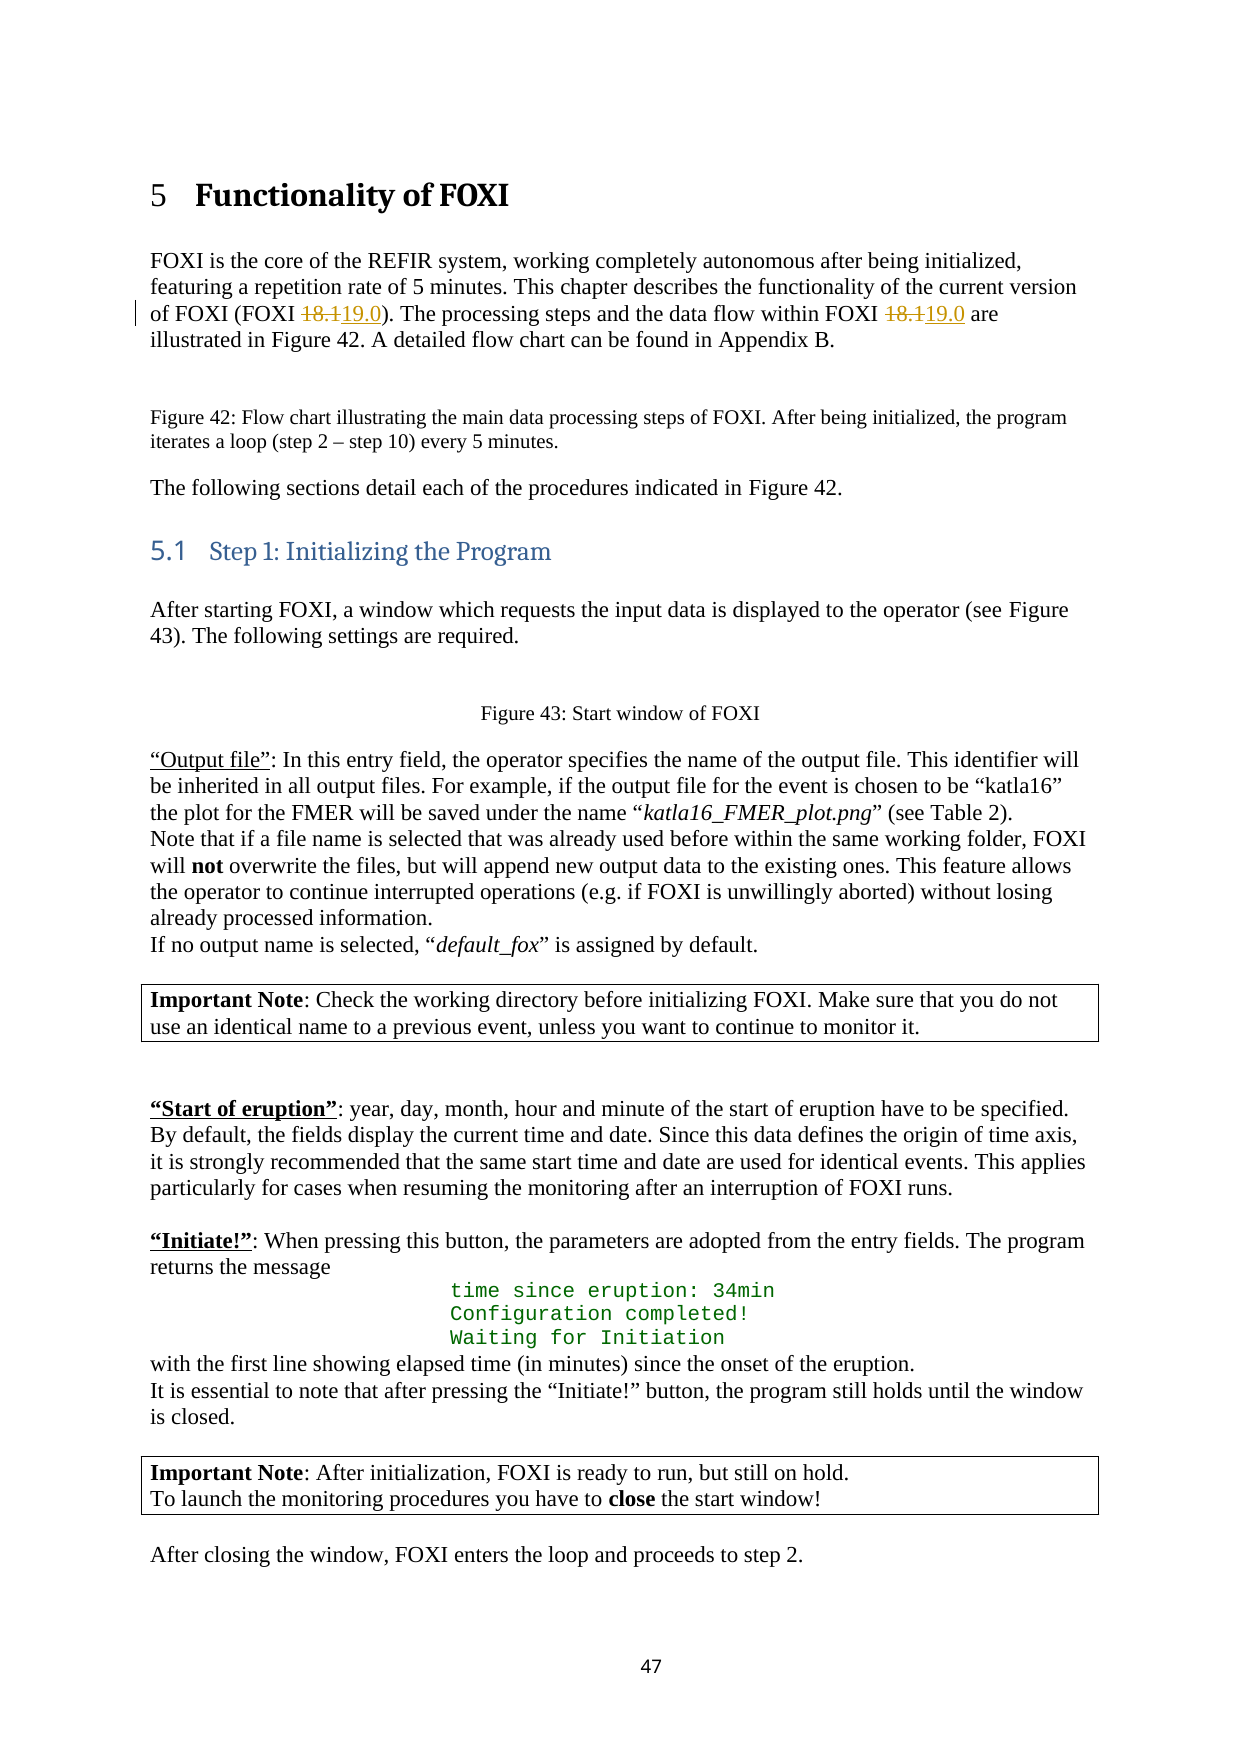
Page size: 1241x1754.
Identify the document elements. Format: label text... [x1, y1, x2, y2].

text Figure : Start window of FOXI [150, 701, 1090, 725]
text time since eruption: 34min [375, 1279, 1090, 1303]
subtitle Step 1: Initializing the Program [150, 531, 1090, 568]
subtitle Functionality of FOXI [150, 175, 1090, 214]
text After closing the window, FOXI enters the loop and proceeds to step 2. [150, 1541, 1090, 1568]
text Note that if a file name is selected that was already used before within the same working folder, FOXI will not overwrite the files, but will append new output data to the existing ones. This feature allows the operator to continue interrupted operations (e.g. if FOXI is unwillingly aborted) without losing already processed information. [150, 825, 1090, 931]
text “Output file”: In this entry field, the operator specifies the name of the output file. This identifier will be inherited in all output files. For example, if the output file for the event is chosen to be “katla16” the plot for the FMER will be saved under the name “katla16_FMER_plot.png” (see Table 2). [150, 746, 1090, 825]
text If no output name is selected, “default_fox” is assigned by default. [150, 931, 1090, 957]
text Important Note: Check the working directory before initializing FOXI. Make sure that you do not use an identical name to a previous event, unless you want to continue to monitor it. [142, 985, 1098, 1041]
text Figure : Flow chart illustrating the main data processing steps of FOXI. After being initialized, the program iterates a loop (step 2 – step 10) every 5 minutes. [150, 405, 1090, 453]
text “Start of eruption”: year, day, month, hour and minute of the start of eruption have to be specified. By default, the fields display the current time and date. Since this data defines the origin of time axis, it is strongly recommended that the same start time and date are used for identical events. This applies particularly for cases when resuming the monitoring after an interruption of FOXI runs. [150, 1095, 1090, 1201]
text Waiting for Initiation [375, 1327, 1090, 1351]
text It is essential to note that after pressing the “Initiate!” button, the program still holds until the window is closed. [150, 1377, 1090, 1429]
text “Initiate!”: When pressing this button, the parameters are adopted from the entry fields. The program returns the message [150, 1227, 1090, 1279]
text with the first line showing elapsed time (in minutes) since the onset of the eruption. [150, 1351, 1090, 1377]
text Configuration completed! [375, 1303, 1090, 1327]
text Important Note: After initialization, FOXI is ready to run, but still on hold. [142, 1457, 1098, 1482]
text FOXI is the core of the REFIR system, working completely autonomous after being initialized, featuring a repetition rate of 5 minutes. This chapter describes the functionality of the current version of FOXI (FOXI ). The processing steps and the data flow within FOXI are illustrated in Figure 35. A detailed flow chart can be found in Appendix B. [150, 247, 1090, 352]
text To launch the monitoring procedures you have to close the start window! [142, 1482, 1098, 1514]
